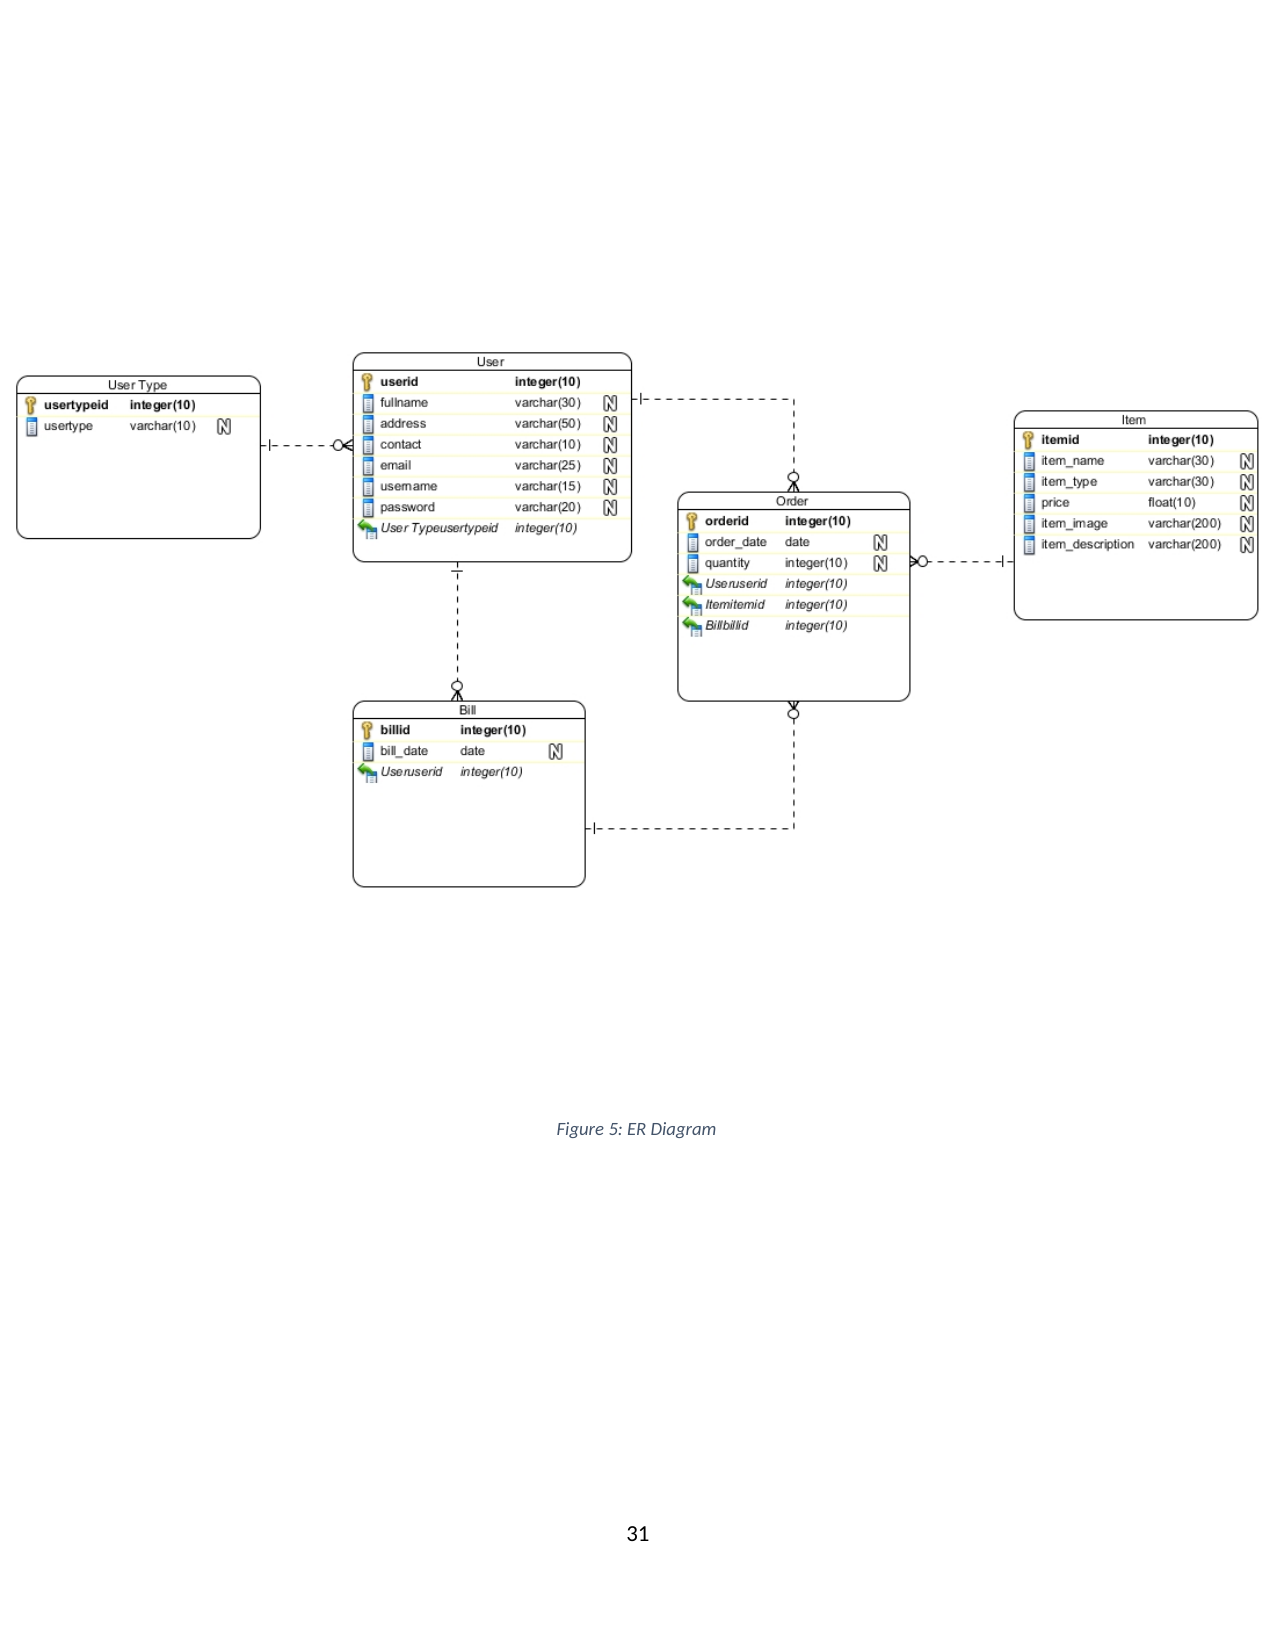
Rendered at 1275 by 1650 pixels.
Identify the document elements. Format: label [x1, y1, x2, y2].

picture [14, 350, 1262, 891]
